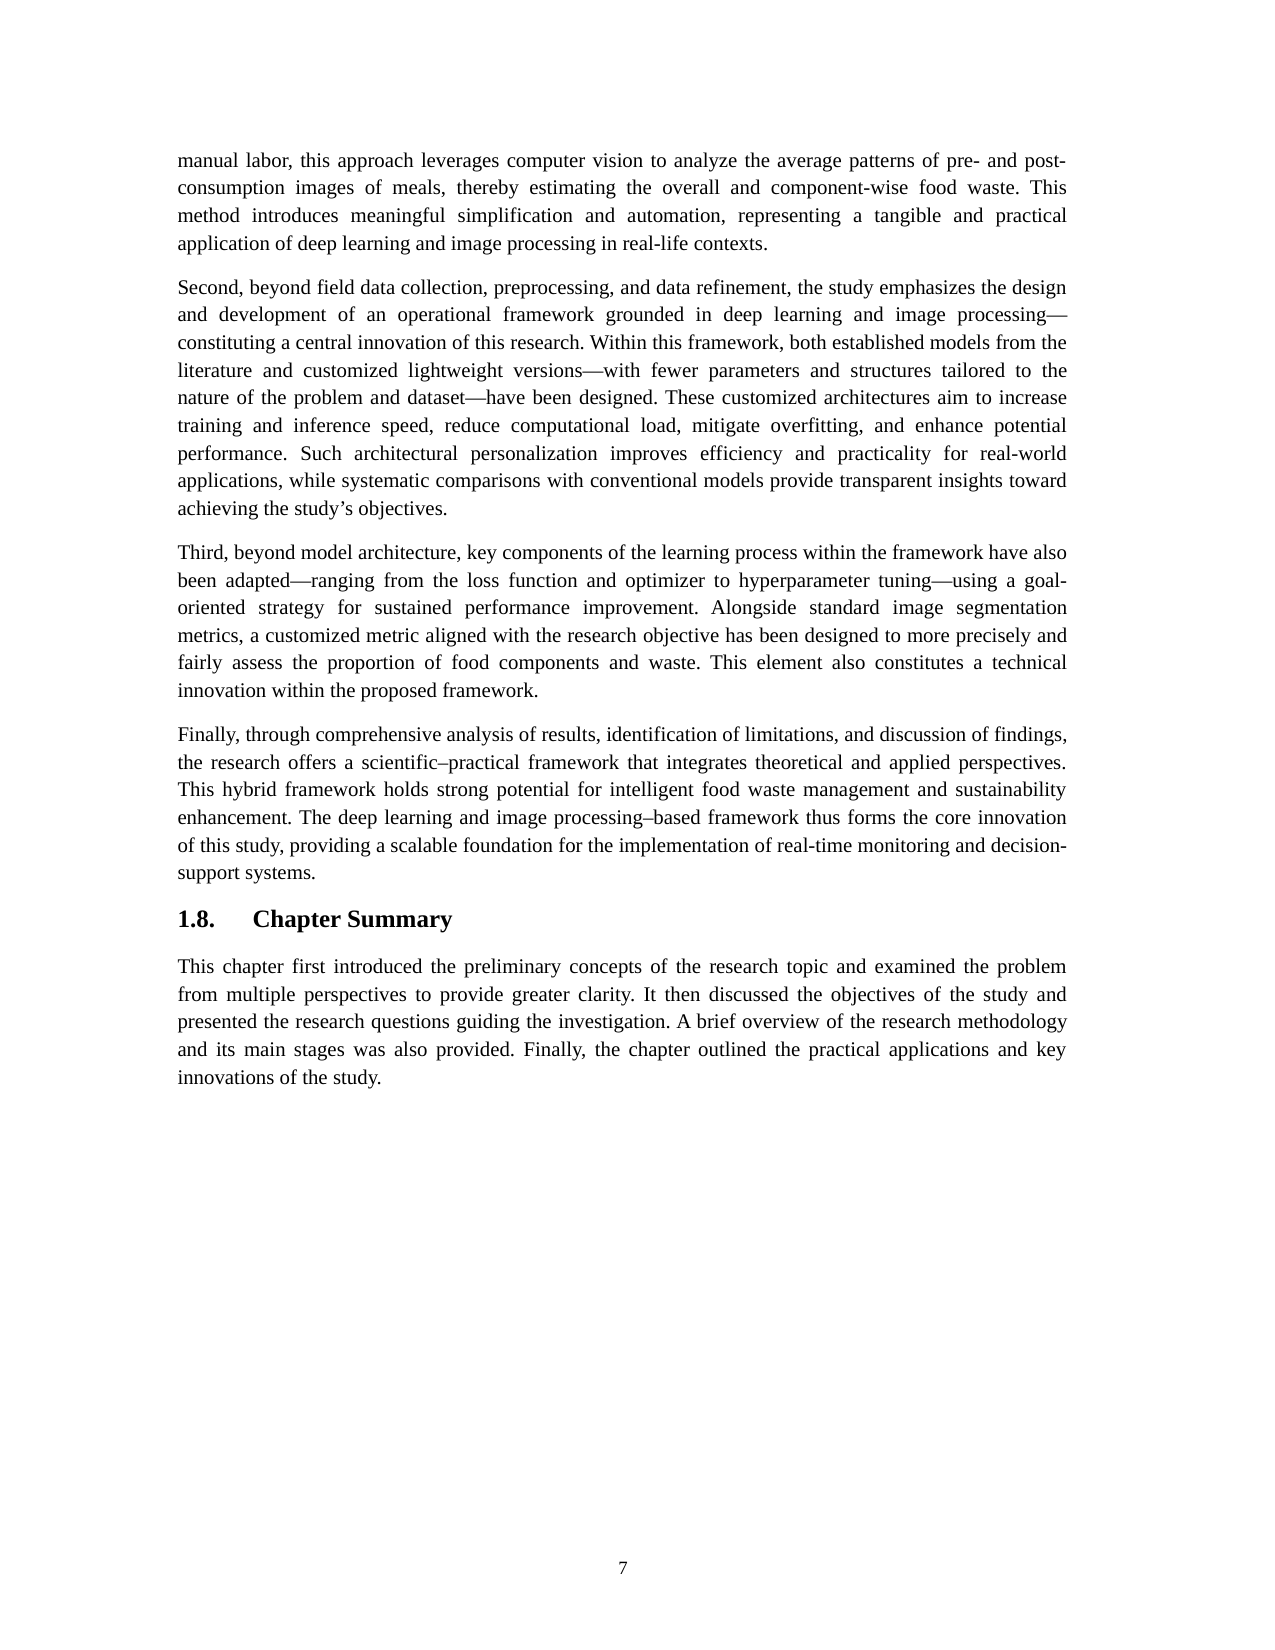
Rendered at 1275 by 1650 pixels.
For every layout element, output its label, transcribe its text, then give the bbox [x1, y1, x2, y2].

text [177, 148, 1068, 254]
list Chapter Summary [177, 904, 1068, 933]
text Third, beyond model architecture, key components of the learning process within the framework have also been adapted—ranging from the loss function and optimizer to hyperparameter tuning—using a goal-oriented strategy for sustained performance improvement. Alongside standard image segmentation metrics, a customized metric aligned with the research objective has been designed to more precisely and fairly assess the proportion of food components and waste. This element also constitutes a technical innovation within the proposed framework. [177, 540, 1068, 702]
text Second, beyond field data collection, preprocessing, and data refinement, the study emphasizes the design and development of an operational framework grounded in deep learning and image processing—constituting a central innovation of this research. Within this framework, both established models from the literature and customized lightweight versions—with fewer parameters and structures tailored to the nature of the problem and dataset—have been designed. These customized architectures aim to increase training and inference speed, reduce computational load, mitigate overfitting, and enhance potential performance. Such architectural personalization improves efficiency and practicality for real-world applications, while systematic comparisons with conventional models provide transparent insights toward achieving the study’s objectives. [177, 275, 1068, 520]
text This chapter first introduced the preliminary concepts of the research topic and examined the problem from multiple perspectives to provide greater clarity. It then discussed the objectives of the study and presented the research questions guiding the investigation. A brief overview of the research methodology and its main stages was also provided. Finally, the chapter outlined the practical applications and key innovations of the study. [177, 954, 1068, 1089]
text Finally, through comprehensive analysis of results, identification of limitations, and discussion of findings, the research offers a scientific–practical framework that integrates theoretical and applied perspectives. This hybrid framework holds strong potential for intelligent food waste management and sustainability enhancement. The deep learning and image processing–based framework thus forms the core innovation of this study, providing a scalable foundation for the implementation of real-time monitoring and decision-support systems. [177, 722, 1068, 884]
